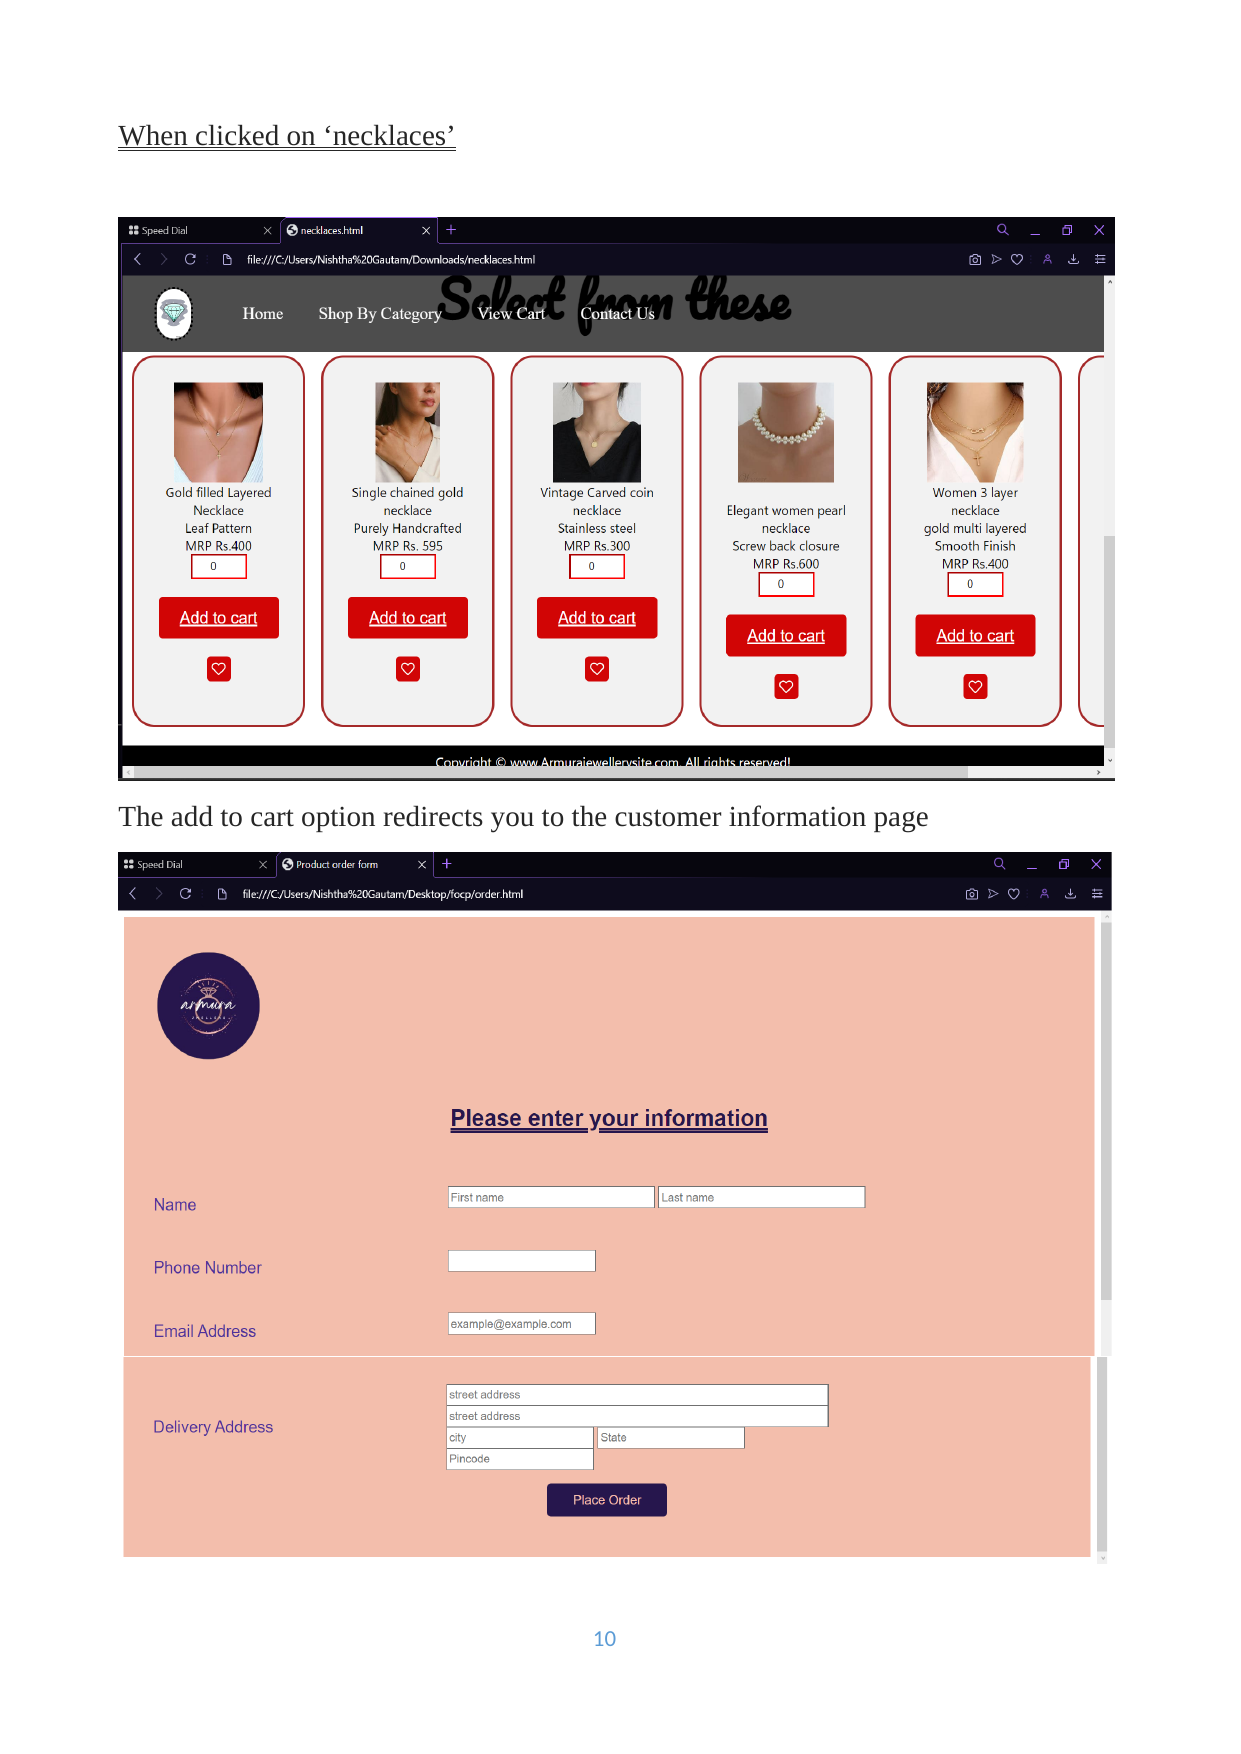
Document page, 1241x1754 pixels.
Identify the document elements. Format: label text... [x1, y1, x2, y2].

text When clicked on ‘necklaces’ [118, 118, 1090, 152]
picture [118, 217, 1115, 781]
picture [118, 852, 1112, 1356]
text The add to cart option redirects you to the customer information page [118, 799, 1090, 833]
picture [118, 1357, 1108, 1564]
